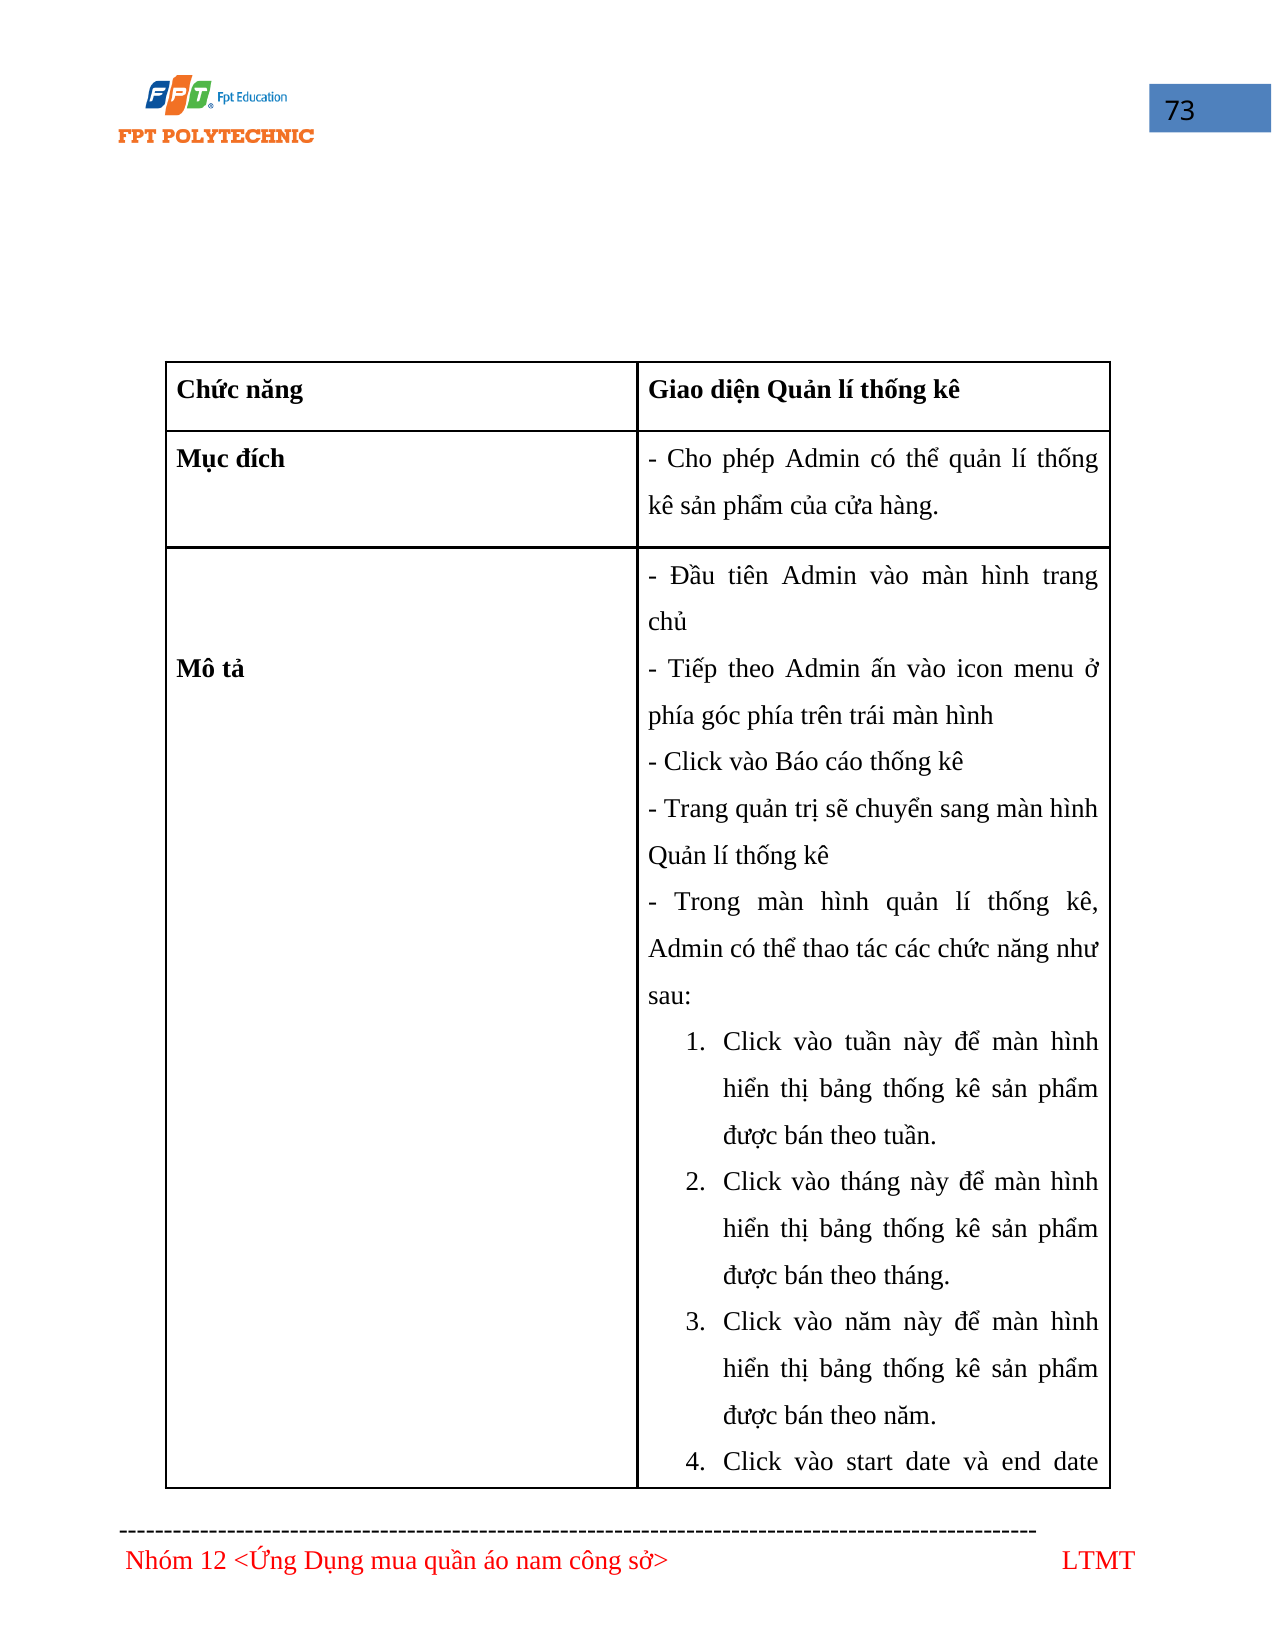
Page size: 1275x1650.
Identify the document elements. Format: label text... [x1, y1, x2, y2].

table_cell Mục đích [167, 432, 636, 546]
picture [118, 75, 316, 143]
table_header Chức năng [167, 363, 636, 430]
table_header Giao diện Quản lí thống kê [639, 363, 1109, 430]
table_cell - Cho phép Admin có thể quản lí thống kê sản phẩm của cửa hàng. [639, 432, 1109, 546]
table_cell Mô tả [167, 549, 636, 1487]
